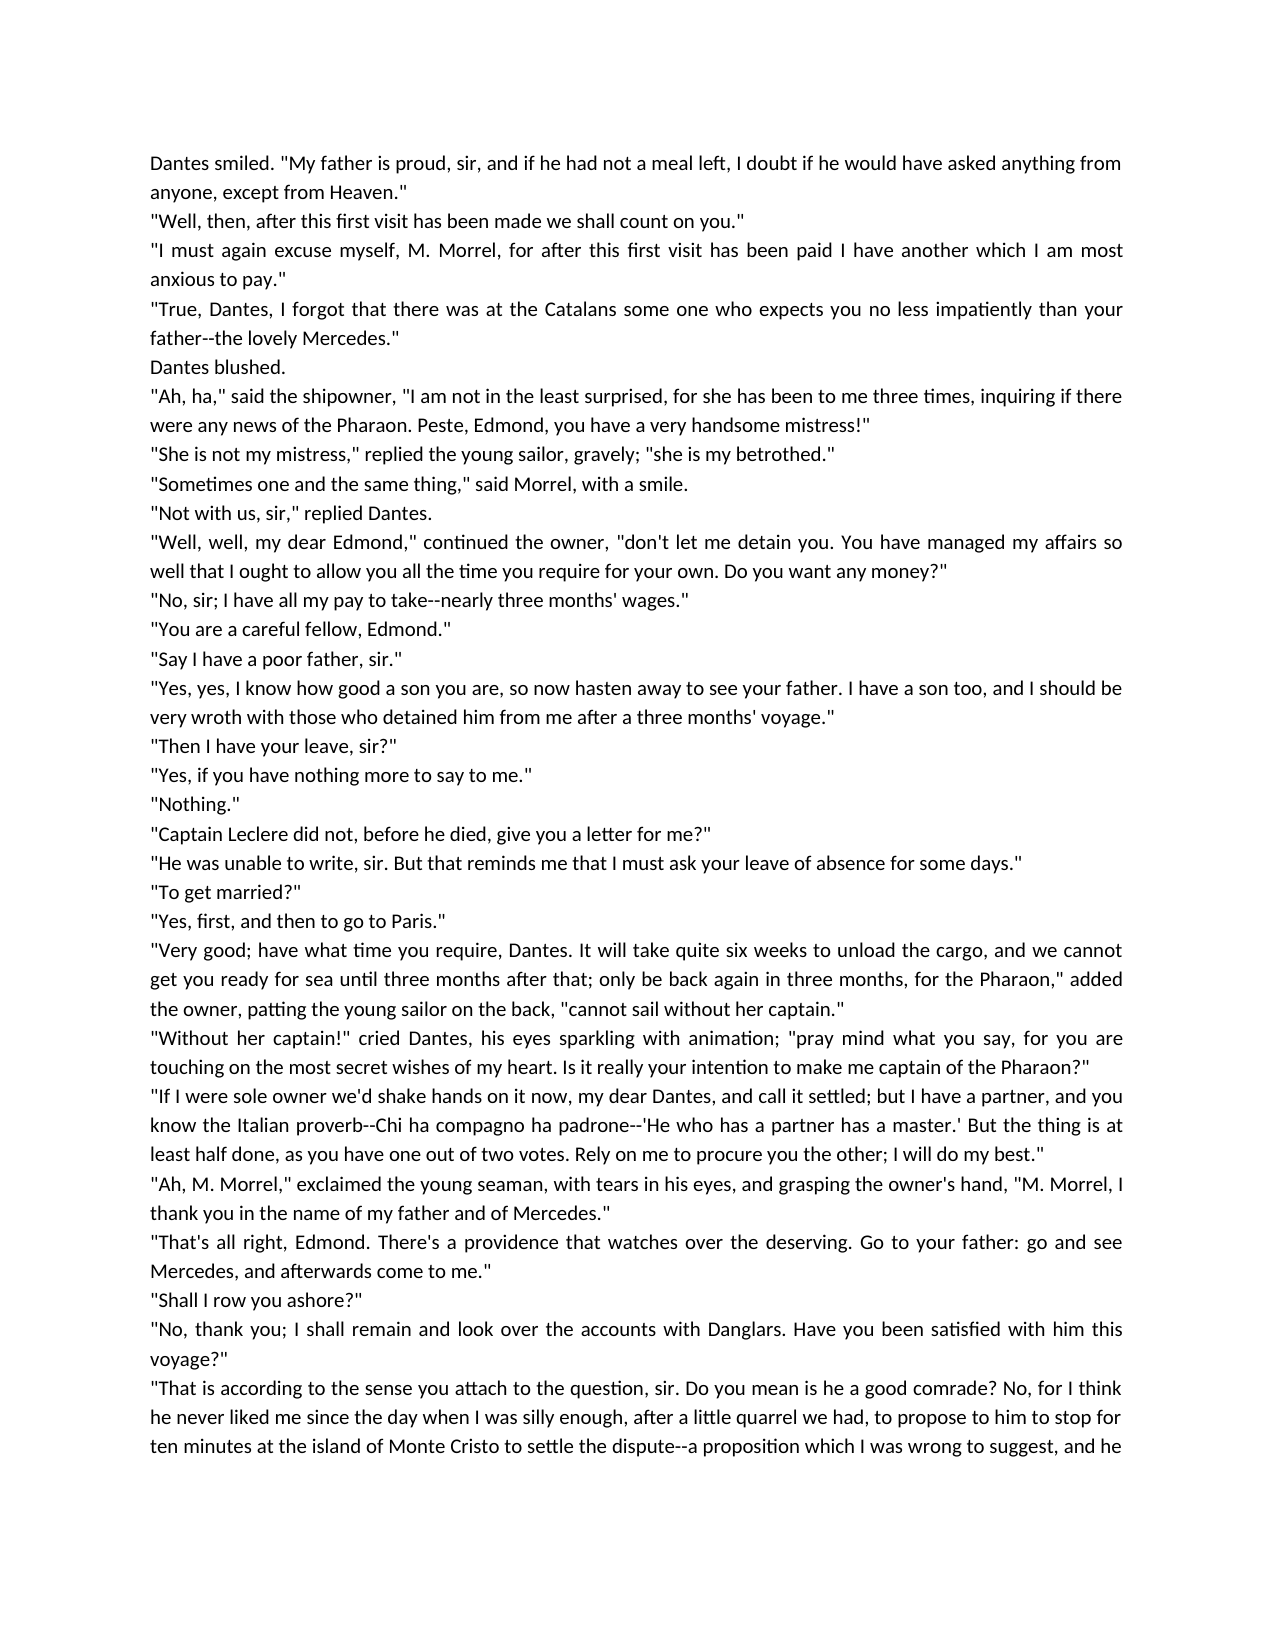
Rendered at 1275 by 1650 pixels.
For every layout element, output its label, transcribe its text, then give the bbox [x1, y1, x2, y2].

text "Well, then, after this first visit has been made we shall count on you." [150, 208, 1125, 234]
text "Captain Leclere did not, before he died, give you a letter for me?" [150, 821, 1125, 846]
text "Well, well, my dear Edmond," continued the owner, "don't let me detain you. You have managed my affairs so well that I ought to allow you all the time you require for your own. Do you want any money?" [150, 529, 1125, 584]
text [150, 1375, 1125, 1459]
text "She is not my mistress," replied the young sailor, gravely; "she is my betrothed." [150, 442, 1125, 467]
text "Yes, first, and then to go to Paris." [150, 908, 1125, 934]
text Dantes blushed. [150, 354, 1125, 379]
text "Then I have your leave, sir?" [150, 733, 1125, 759]
text "Ah, ha," said the shipowner, "I am not in the least surprised, for she has been to me three times, inquiring if there were any news of the Pharaon. Peste, Edmond, you have a very handsome mistress!" [150, 383, 1125, 438]
text "Say I have a poor father, sir." [150, 646, 1125, 671]
text "Shall I row you ashore?" [150, 1287, 1125, 1313]
text "If I were sole owner we'd shake hands on it now, my dear Dantes, and call it settled; but I have a partner, and you know the Italian proverb--Chi ha compagno ha padrone--'He who has a partner has a master.' But the thing is at least half done, as you have one out of two votes. Rely on me to procure you the other; I will do my best." [150, 1083, 1125, 1167]
text "Yes, yes, I know how good a son you are, so now hasten away to see your father. I have a son too, and I should be very wroth with those who detained him from me after a three months' voyage." [150, 675, 1125, 729]
text "Nothing." [150, 792, 1125, 817]
text "Without her captain!" cried Dantes, his eyes sparkling with animation; "pray mind what you say, for you are touching on the most secret wishes of my heart. Is it really your intention to make me captain of the Pharaon?" [150, 1025, 1125, 1079]
text "To get married?" [150, 879, 1125, 904]
text "Not with us, sir," replied Dantes. [150, 500, 1125, 525]
text "Sometimes one and the same thing," said Morrel, with a smile. [150, 471, 1125, 496]
text "You are a careful fellow, Edmond." [150, 617, 1125, 642]
text "No, sir; I have all my pay to take--nearly three months' wages." [150, 587, 1125, 613]
text "He was unable to write, sir. But that reminds me that I must ask your leave of absence for some days." [150, 850, 1125, 875]
text "No, thank you; I shall remain and look over the accounts with Danglars. Have you been satisfied with him this voyage?" [150, 1317, 1125, 1371]
text "Yes, if you have nothing more to say to me." [150, 762, 1125, 788]
text Dantes smiled. "My father is proud, sir, and if he had not a meal left, I doubt if he would have asked anything from anyone, except from Heaven." [150, 150, 1125, 204]
text "That's all right, Edmond. There's a providence that watches over the deserving. Go to your father: go and see Mercedes, and afterwards come to me." [150, 1229, 1125, 1284]
text "Very good; have what time you require, Dantes. It will take quite six weeks to unload the cargo, and we cannot get you ready for sea until three months after that; only be back again in three months, for the Pharaon," added the owner, patting the young sailor on the back, "cannot sail without her captain." [150, 937, 1125, 1021]
text "True, Dantes, I forgot that there was at the Catalans some one who expects you no less impatiently than your father--the lovely Mercedes." [150, 296, 1125, 350]
text "I must again excuse myself, M. Morrel, for after this first visit has been paid I have another which I am most anxious to pay." [150, 237, 1125, 292]
text "Ah, M. Morrel," exclaimed the young seaman, with tears in his eyes, and grasping the owner's hand, "M. Morrel, I thank you in the name of my father and of Mercedes." [150, 1171, 1125, 1225]
